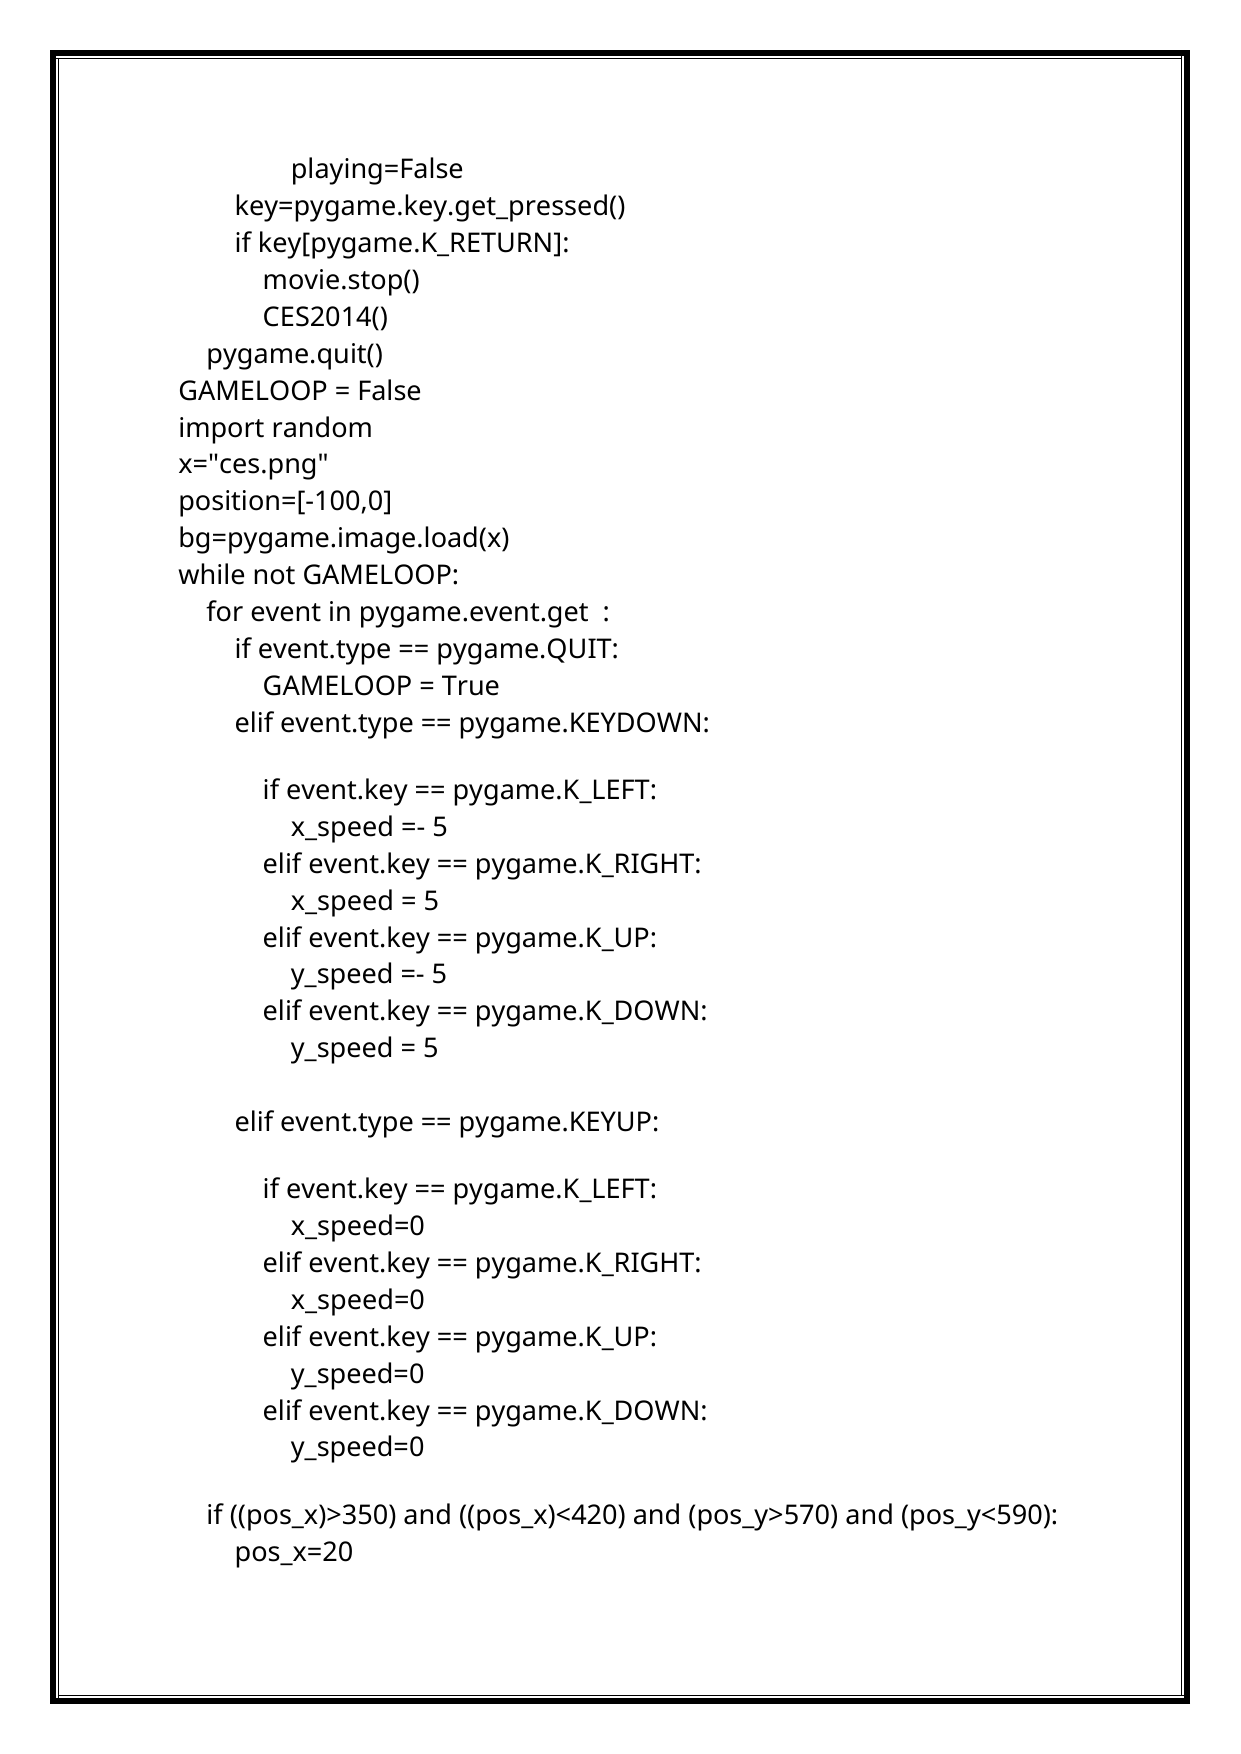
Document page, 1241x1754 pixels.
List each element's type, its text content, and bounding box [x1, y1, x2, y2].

text elif event.key == pygame.K_UP: [150, 1317, 1090, 1354]
text x="ces.png" [150, 445, 1090, 482]
text import random [150, 408, 1090, 445]
text x_speed = 5 [150, 881, 1090, 918]
text bg=pygame.image.load(x) [150, 519, 1090, 556]
text elif event.type == pygame.KEYUP: [150, 1102, 1090, 1139]
text elif event.key == pygame.K_RIGHT: [150, 1243, 1090, 1280]
text position=[-100,0] [150, 482, 1090, 519]
text y_speed=0 [150, 1428, 1090, 1465]
text for event in pygame.event.get : [150, 592, 1090, 629]
text if event.key == pygame.K_LEFT: [150, 1170, 1090, 1207]
text if key[pygame.K_RETURN]: [150, 224, 1090, 261]
text elif event.key == pygame.K_DOWN: [150, 992, 1090, 1029]
text x_speed=0 [150, 1280, 1090, 1317]
text y_speed=0 [150, 1354, 1090, 1391]
text x_speed =- 5 [150, 807, 1090, 844]
text y_speed = 5 [150, 1029, 1090, 1066]
text pos_x=20 [150, 1532, 1090, 1569]
text GAMELOOP = False [150, 371, 1090, 408]
text if event.type == pygame.QUIT: [150, 629, 1090, 666]
text if event.key == pygame.K_LEFT: [150, 771, 1090, 807]
text elif event.key == pygame.K_DOWN: [150, 1391, 1090, 1428]
text if ((pos_x)>350) and ((pos_x)<420) and (pos_y>570) and (pos_y<590): [150, 1495, 1090, 1532]
text movie.stop() [150, 261, 1090, 297]
text pygame.quit() [150, 334, 1090, 371]
text GAMELOOP = True [150, 666, 1090, 703]
text elif event.type == pygame.KEYDOWN: [150, 703, 1090, 740]
text elif event.key == pygame.K_UP: [150, 918, 1090, 955]
text while not GAMELOOP: [150, 556, 1090, 592]
text x_speed=0 [150, 1207, 1090, 1243]
text CES2014() [150, 297, 1090, 334]
text elif event.key == pygame.K_RIGHT: [150, 844, 1090, 881]
text key=pygame.key.get_pressed() [150, 187, 1090, 224]
text playing=False [150, 150, 1090, 187]
text y_speed =- 5 [150, 955, 1090, 992]
